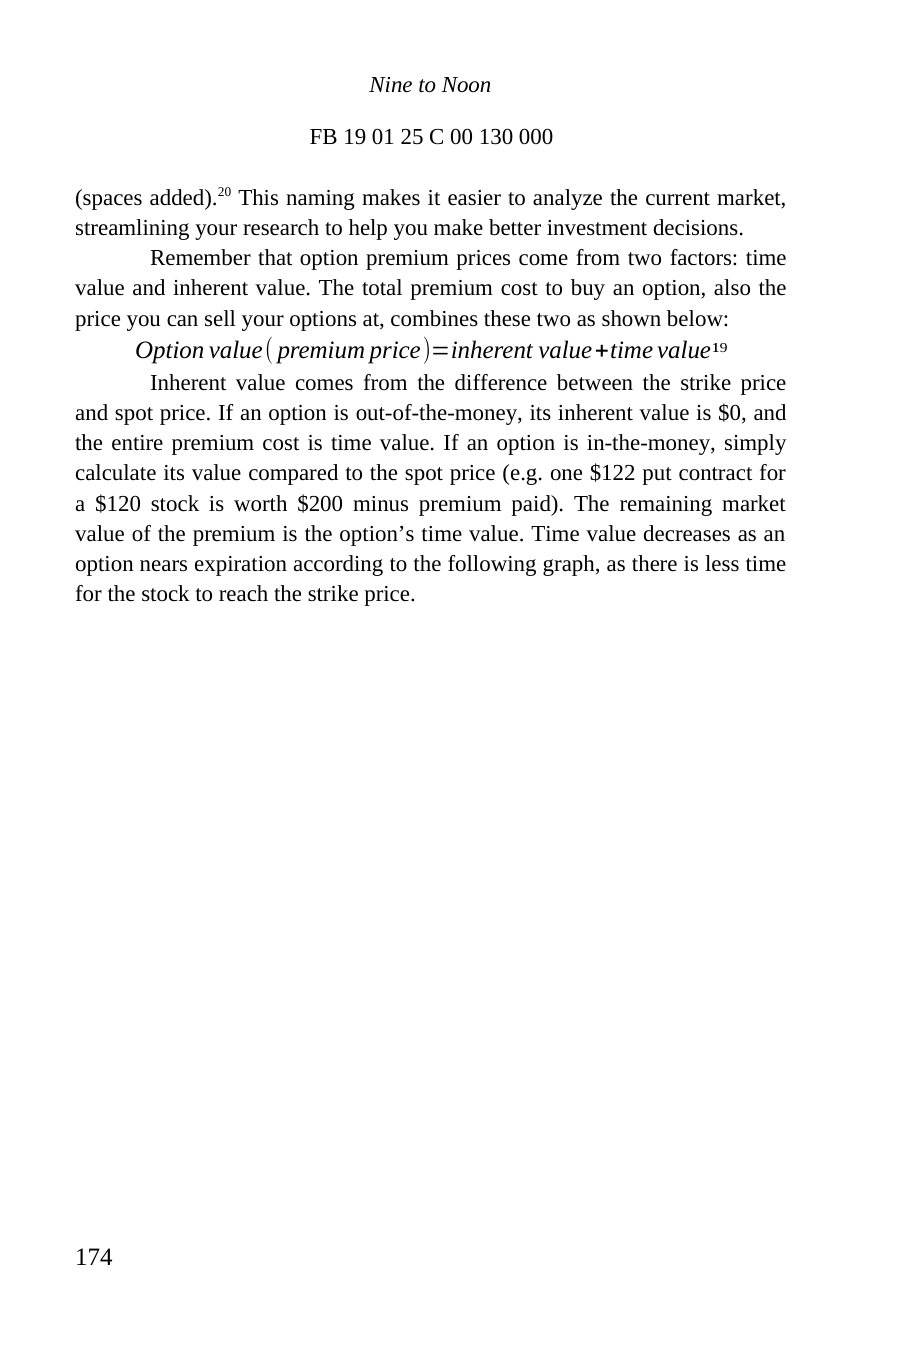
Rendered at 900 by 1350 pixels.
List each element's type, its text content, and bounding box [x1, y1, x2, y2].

text (spaces added).20 This naming makes it easier to analyze the current market, streamlining your research to help you make better investment decisions. [75, 210, 787, 240]
text Remember that option premium prices come from two factors: time value and inherent value. The total premium cost to buy an option, also the price you can sell your options at, combines these two as shown below: [75, 301, 787, 331]
text ¹⁹ [75, 335, 787, 365]
text FB 19 01 25 C 00 130 000 [75, 123, 787, 150]
